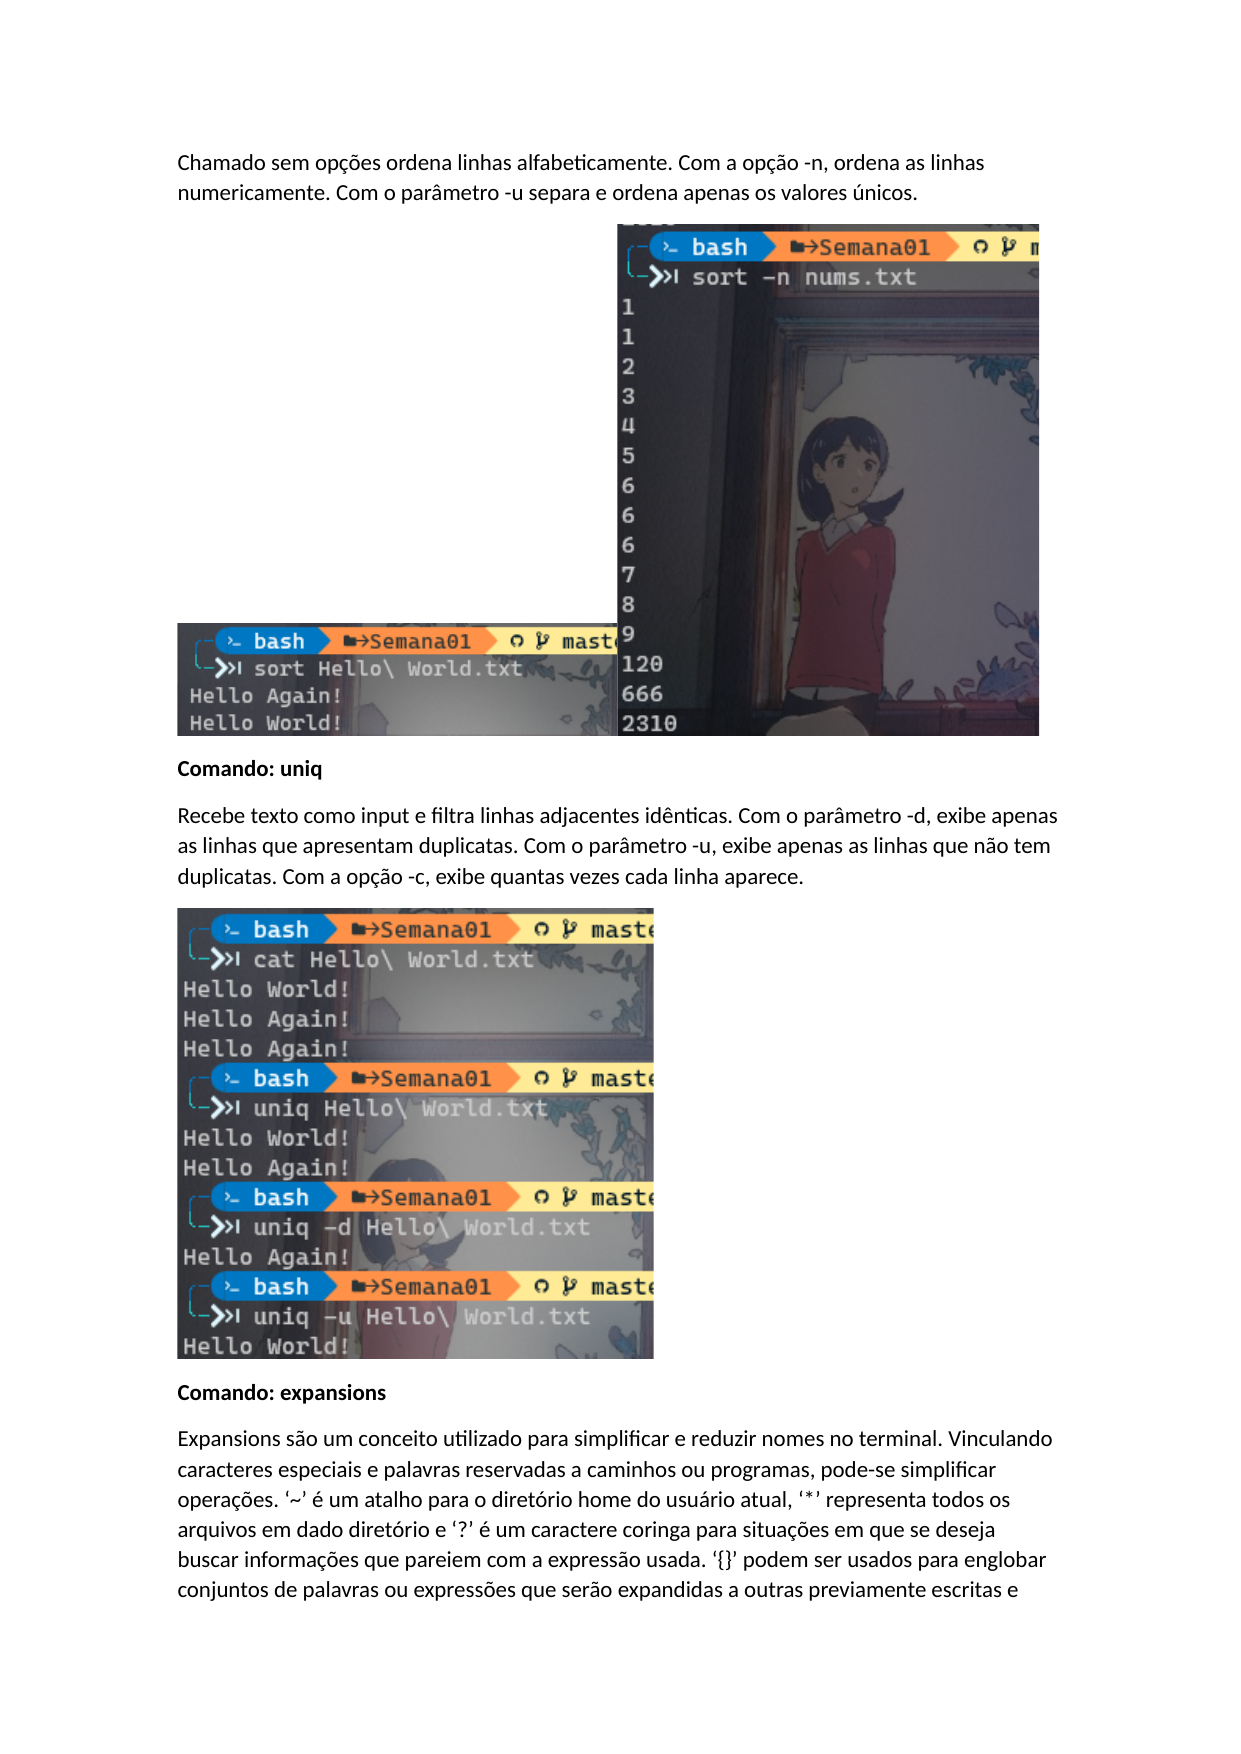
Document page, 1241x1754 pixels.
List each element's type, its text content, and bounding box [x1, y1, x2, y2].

text Chamado sem opções ordena linhas alfabeticamente. Com a opção -n, ordena as linhas numericamente. Com o parâmetro -u separa e ordena apenas os valores únicos. [177, 148, 1063, 206]
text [177, 1424, 1063, 1604]
text Comando: expansions [177, 1378, 1063, 1406]
text Recebe texto como input e filtra linhas adjacentes idênticas. Com o parâmetro -d, exibe apenas as linhas que apresentam duplicatas. Com o parâmetro -u, exibe apenas as linhas que não tem duplicatas. Com a opção -c, exibe quantas vezes cada linha aparece. [177, 801, 1063, 890]
picture [177, 908, 654, 1359]
picture [177, 224, 1040, 736]
text Comando: uniq [177, 754, 1063, 783]
